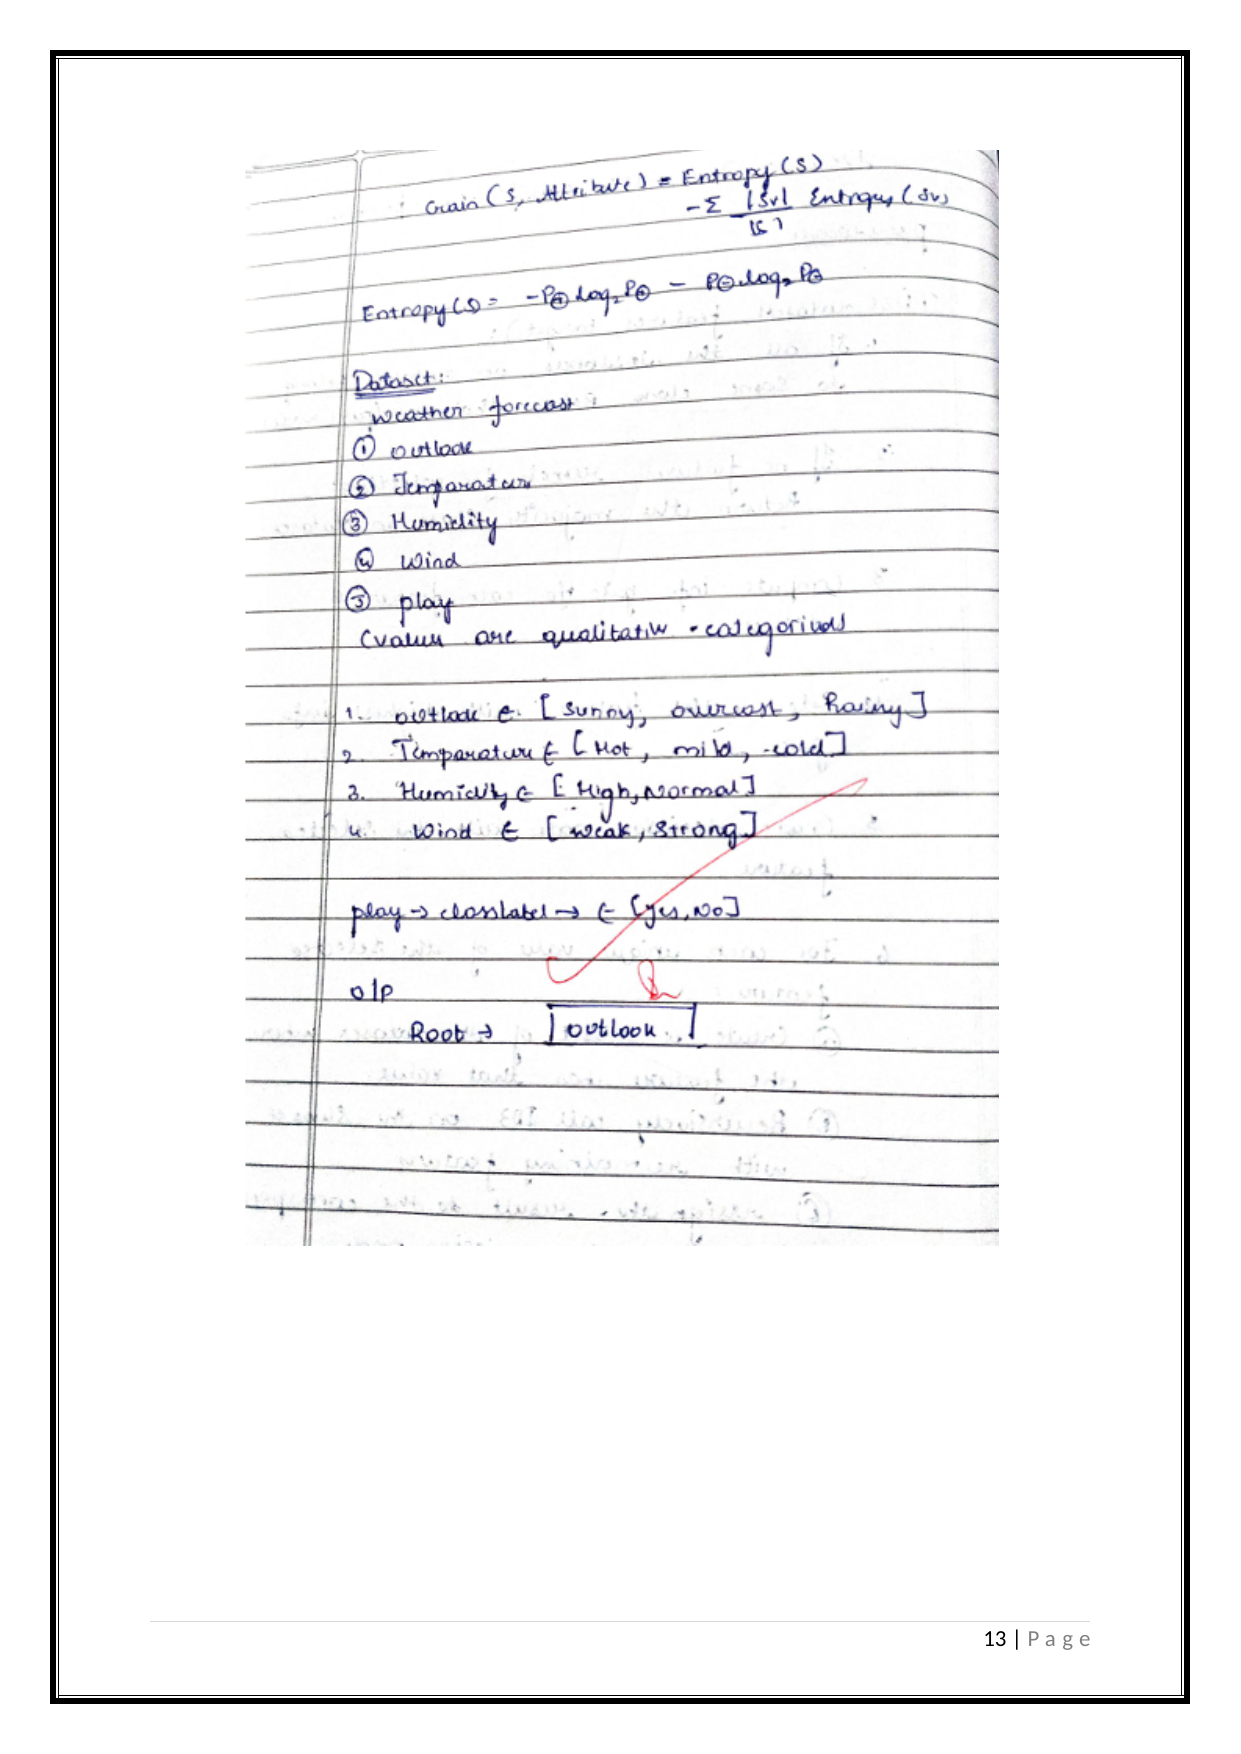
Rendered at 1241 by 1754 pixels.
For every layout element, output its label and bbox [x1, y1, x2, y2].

picture [241, 150, 999, 1246]
